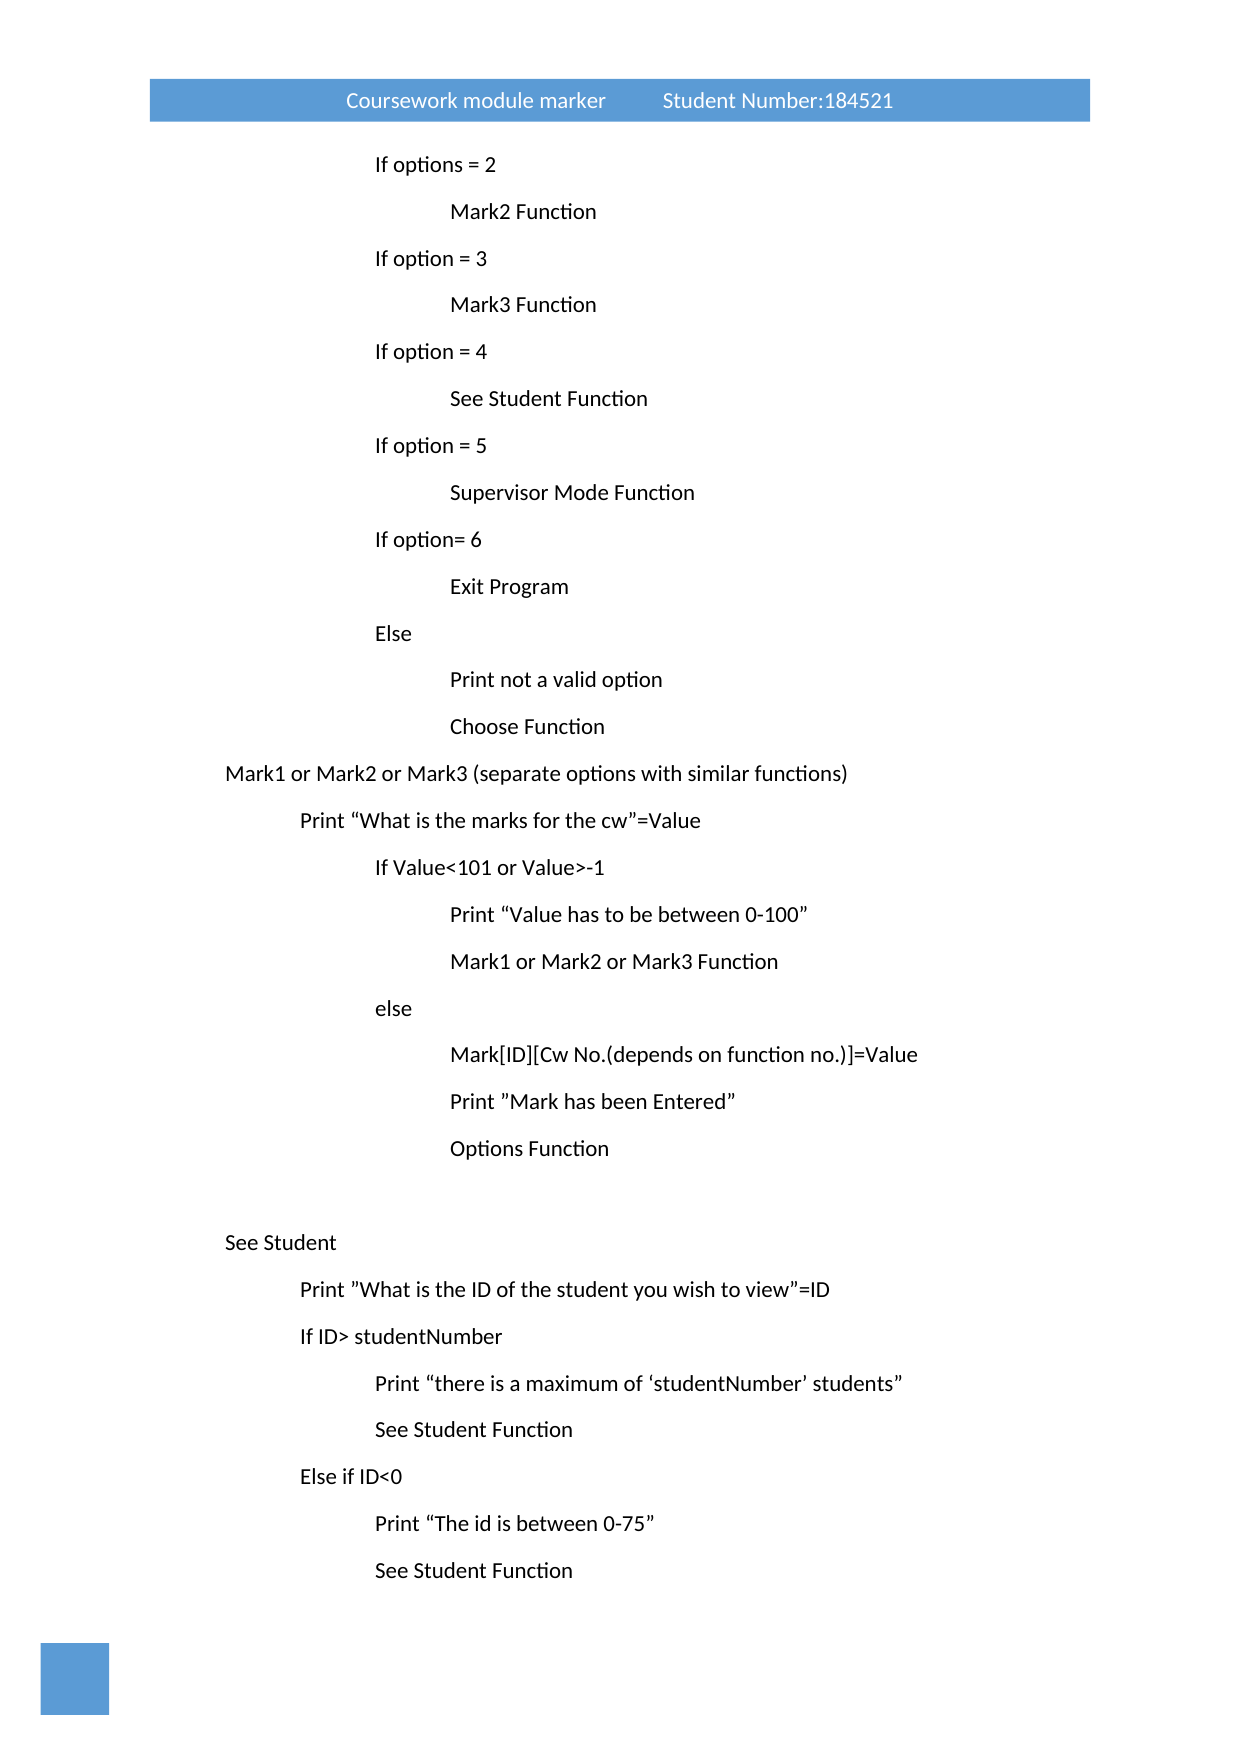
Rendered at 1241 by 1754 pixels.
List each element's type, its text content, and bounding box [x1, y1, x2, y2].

text Options Function [225, 1134, 1090, 1162]
text Print not a valid option [225, 666, 1090, 694]
text Choose Function [225, 712, 1090, 741]
text Print ”Mark has been Entered” [375, 1087, 1090, 1116]
text See Student Function [225, 1556, 1090, 1584]
text Mark2 Function [225, 197, 1090, 225]
text Print “The id is between 0-75” [225, 1509, 1090, 1537]
text If ID> studentNumber [225, 1322, 1090, 1350]
text Mark1 or Mark2 or Mark3 (separate options with similar functions) [225, 759, 1090, 787]
text See Student Function [225, 384, 1090, 412]
text See Student [225, 1228, 1090, 1256]
text Exit Program [225, 572, 1090, 600]
text If options = 2 [225, 150, 1090, 178]
text Mark1 or Mark2 or Mark3 Function [300, 947, 1090, 975]
text If option = 4 [225, 337, 1090, 366]
text If option = 3 [225, 244, 1090, 272]
text If option = 5 [225, 431, 1090, 459]
text Print ”What is the ID of the student you wish to view”=ID [225, 1275, 1090, 1303]
text Print “What is the marks for the cw”=Value [225, 806, 1090, 834]
text Else [225, 619, 1090, 647]
text See Student Function [225, 1416, 1090, 1444]
text Mark3 Function [225, 291, 1090, 319]
text If option= 6 [225, 525, 1090, 553]
text else [300, 994, 1090, 1022]
text If Value<101 or Value>-1 [300, 853, 1090, 881]
text Else if ID<0 [225, 1462, 1090, 1491]
text Print “Value has to be between 0-100” [300, 900, 1090, 928]
text Mark[ID][Cw No.(depends on function no.)]=Value [300, 1041, 1090, 1069]
text Print “there is a maximum of ‘studentNumber’ students” [225, 1369, 1090, 1397]
text Supervisor Mode Function [225, 478, 1090, 506]
